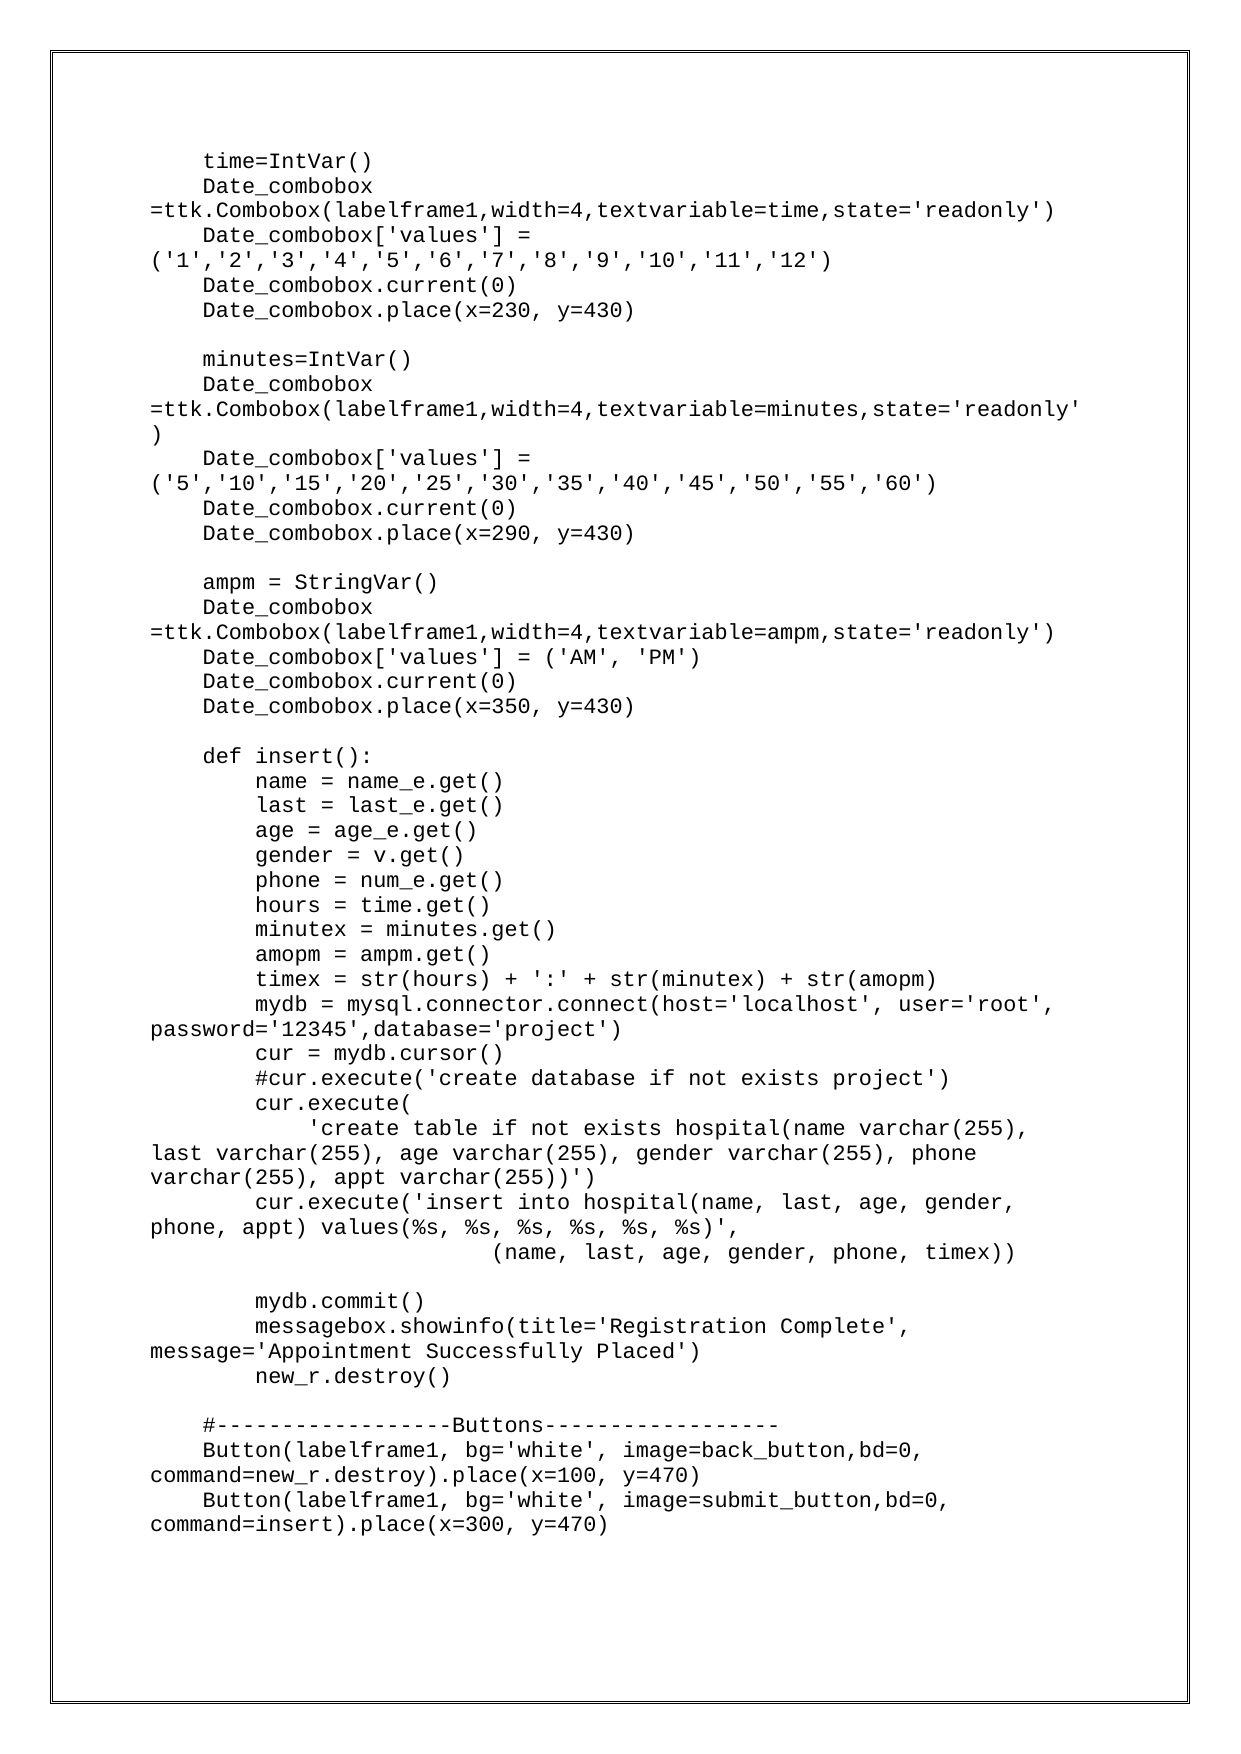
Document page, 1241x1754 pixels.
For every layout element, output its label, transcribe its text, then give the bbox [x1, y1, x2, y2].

text ampm = StringVar() [150, 571, 1090, 596]
text Date_combobox =ttk.Combobox(labelframe1,width=4,textvariable=minutes,state='readonly') [150, 373, 1090, 447]
text cur = mydb.cursor() [150, 1042, 1090, 1067]
text Date_combobox['values'] = ('5','10','15','20','25','30','35','40','45','50','55','60') [150, 447, 1090, 497]
text last = last_e.get() [150, 794, 1090, 819]
text Date_combobox['values'] = ('AM', 'PM') [150, 646, 1090, 671]
text mydb = mysql.connector.connect(host='localhost', user='root', password='12345',database='project') [150, 993, 1090, 1042]
text timex = str(hours) + ':' + str(minutex) + str(amopm) [150, 968, 1090, 993]
text messagebox.showinfo(title='Registration Complete', message='Appointment Successfully Placed') [150, 1315, 1090, 1365]
text minutes=IntVar() [150, 348, 1090, 373]
text time=IntVar() [150, 150, 1090, 175]
text Date_combobox =ttk.Combobox(labelframe1,width=4,textvariable=ampm,state='readonly') [150, 596, 1090, 646]
text amopm = ampm.get() [150, 943, 1090, 968]
text Date_combobox['values'] = ('1','2','3','4','5','6','7','8','9','10','11','12') [150, 224, 1090, 274]
text #cur.execute('create database if not exists project') [150, 1067, 1090, 1092]
text cur.execute( [150, 1092, 1090, 1117]
text new_r.destroy() [150, 1365, 1090, 1389]
text Date_combobox.place(x=230, y=430) [150, 299, 1090, 323]
text (name, last, age, gender, phone, timex)) [150, 1241, 1090, 1266]
text minutex = minutes.get() [150, 918, 1090, 943]
text cur.execute('insert into hospital(name, last, age, gender, phone, appt) values(%s, %s, %s, %s, %s, %s)', [150, 1191, 1090, 1241]
text Date_combobox.current(0) [150, 671, 1090, 695]
text gender = v.get() [150, 844, 1090, 869]
text Button(labelframe1, bg='white', image=back_button,bd=0, command=new_r.destroy).place(x=100, y=470) [150, 1439, 1090, 1489]
text age = age_e.get() [150, 819, 1090, 844]
text Button(labelframe1, bg='white', image=submit_button,bd=0, command=insert).place(x=300, y=470) [150, 1489, 1090, 1538]
text mydb.commit() [150, 1290, 1090, 1315]
text 'create table if not exists hospital(name varchar(255), last varchar(255), age varchar(255), gender varchar(255), phone varchar(255), appt varchar(255))') [150, 1117, 1090, 1191]
text Date_combobox =ttk.Combobox(labelframe1,width=4,textvariable=time,state='readonly') [150, 175, 1090, 224]
text Date_combobox.current(0) [150, 497, 1090, 522]
text Date_combobox.current(0) [150, 274, 1090, 299]
text name = name_e.get() [150, 770, 1090, 794]
text Date_combobox.place(x=290, y=430) [150, 522, 1090, 547]
text phone = num_e.get() [150, 869, 1090, 894]
text #------------------Buttons------------------ [150, 1414, 1090, 1439]
text def insert(): [150, 745, 1090, 770]
text Date_combobox.place(x=350, y=430) [150, 695, 1090, 720]
text hours = time.get() [150, 894, 1090, 918]
